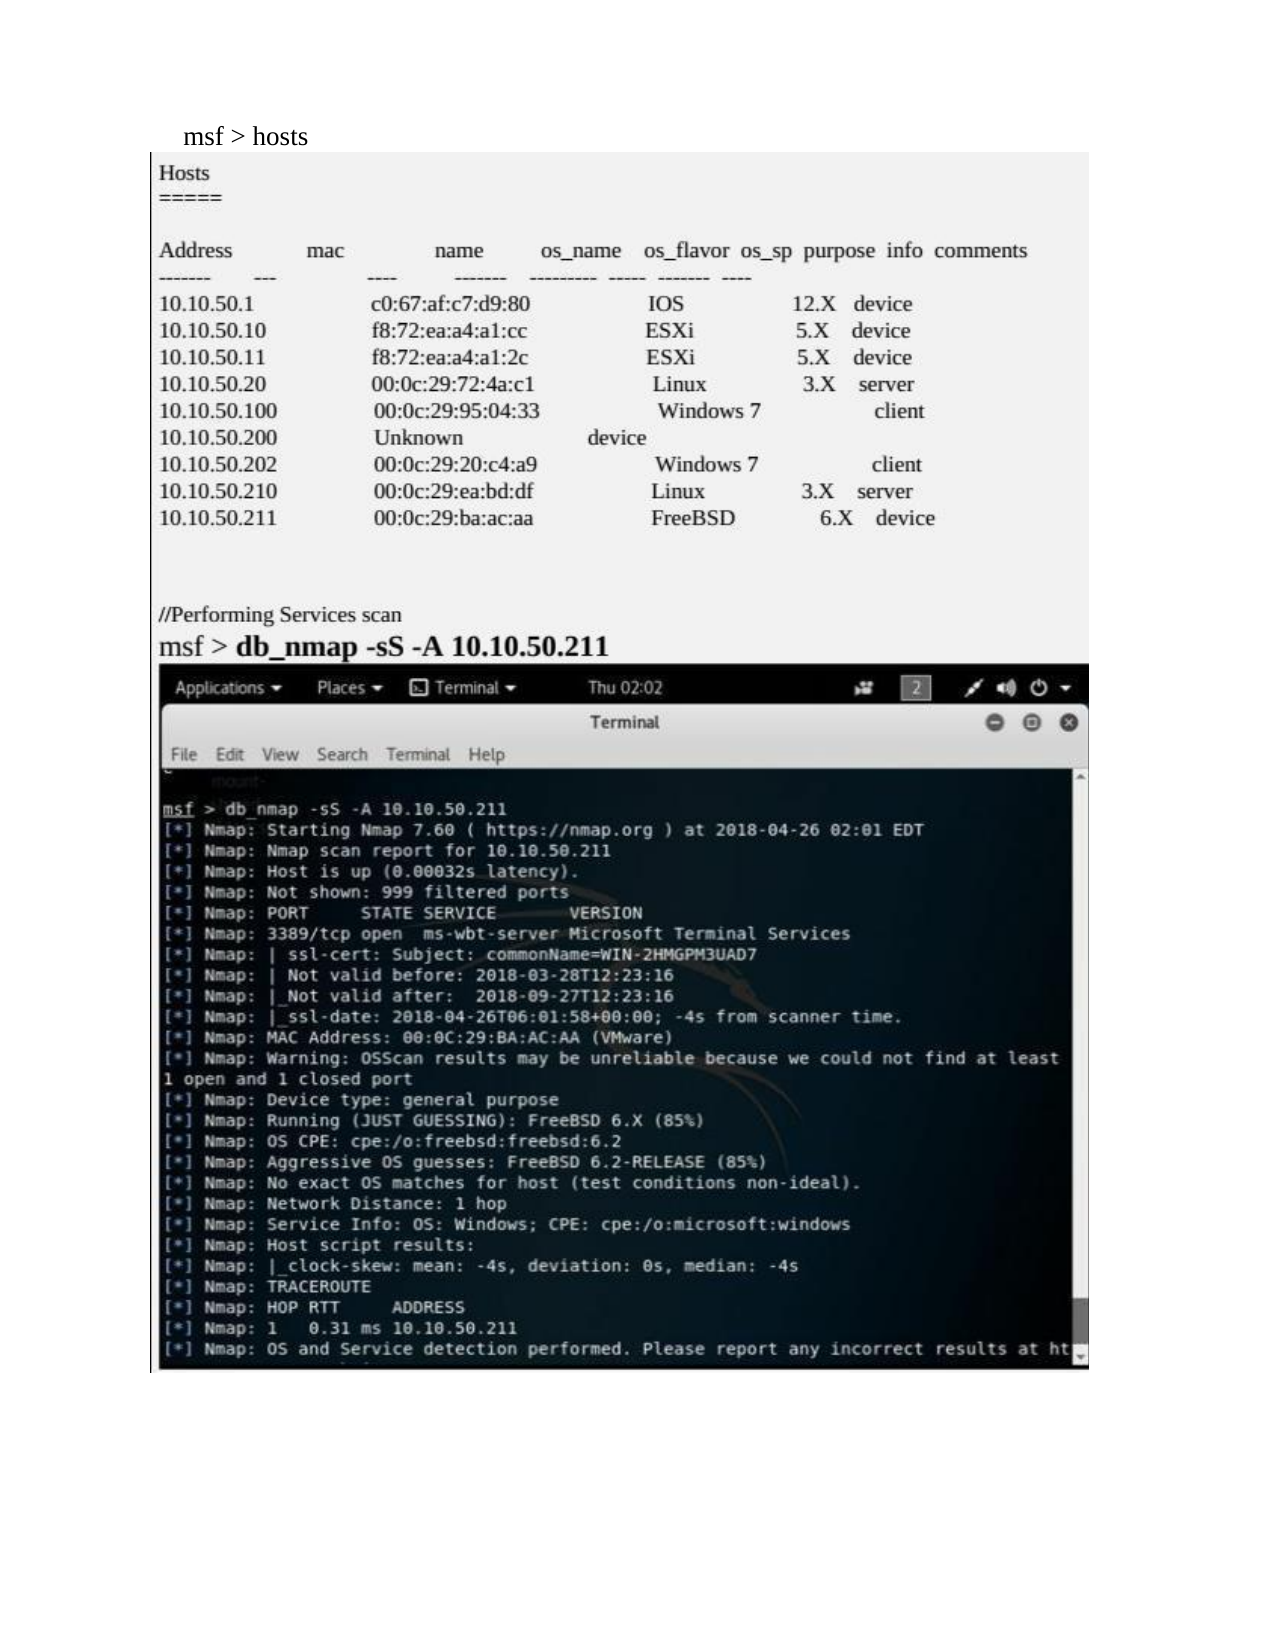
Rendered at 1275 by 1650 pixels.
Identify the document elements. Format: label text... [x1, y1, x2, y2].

text msf > hosts [172, 120, 1042, 151]
picture [150, 152, 1089, 1373]
